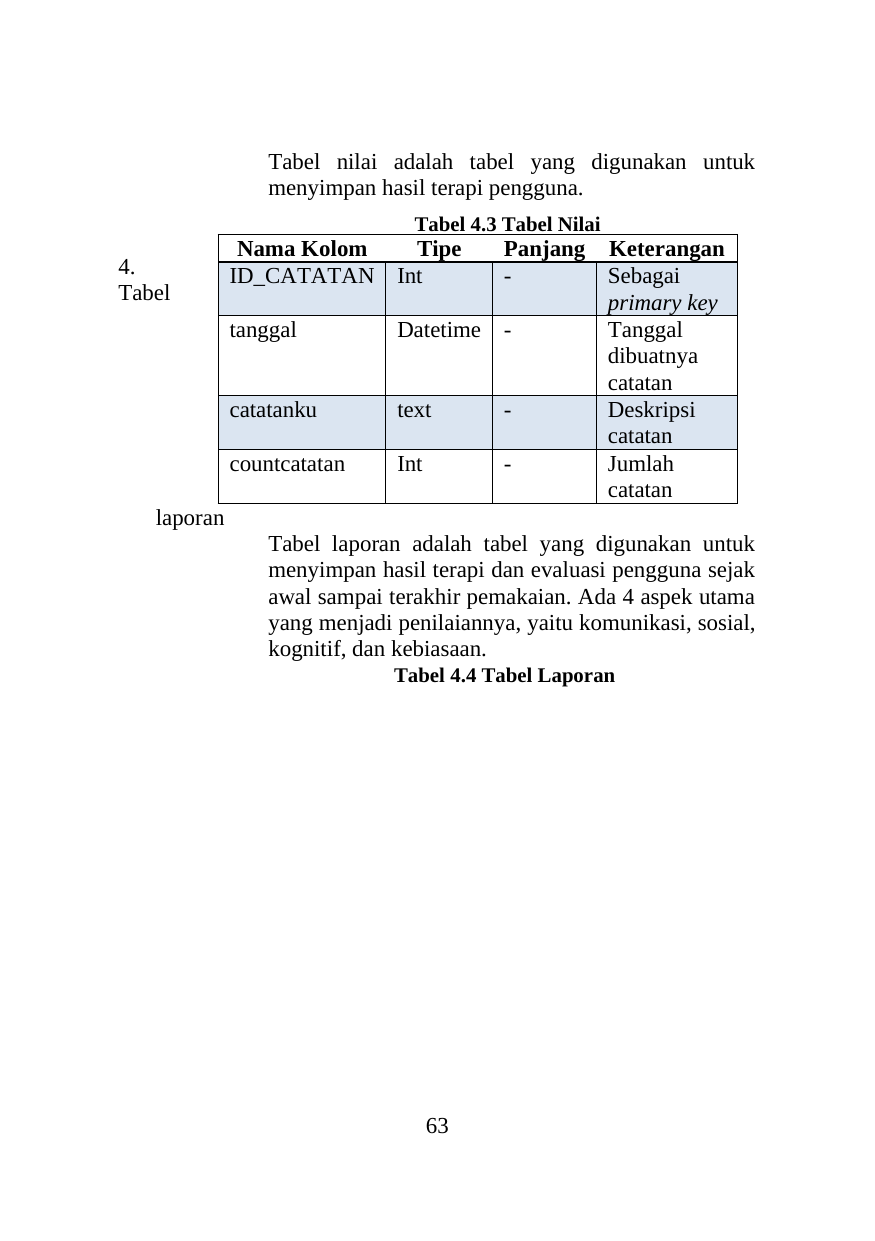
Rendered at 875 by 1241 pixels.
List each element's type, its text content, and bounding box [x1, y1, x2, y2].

table_cell text [386, 396, 492, 449]
table_cell tanggal [219, 316, 385, 395]
list Tabel nilai adalah tabel yang digunakan untuk menyimpan hasil terapi pengguna. [268, 148, 756, 200]
table_header Tipe [386, 235, 492, 261]
table_cell - [493, 263, 596, 315]
table_cell Datetime [386, 316, 492, 395]
table_cell Sebagai primary key [597, 263, 737, 315]
table_cell Int [386, 450, 492, 503]
table_cell Deskripsi catatan [597, 396, 737, 449]
table_cell ID_CATATAN [219, 263, 385, 315]
table_cell Int [386, 263, 492, 315]
table_header Panjang [493, 235, 596, 261]
table_cell Tanggal dibuatnya catatan [597, 316, 737, 395]
list Tabel laporan adalah tabel yang digunakan untuk menyimpan hasil terapi dan evaluasi pengguna sejak awal sampai terakhir pemakaian. Ada 4 aspek utama yang menjadi penilaiannya, yaitu komunikasi, sosial, kognitif, dan kebiasaan. [268, 530, 756, 662]
list Tabel laporan [118, 253, 756, 530]
table_cell - [493, 396, 596, 449]
table_cell catatanku [219, 396, 385, 449]
table_cell - [493, 316, 596, 395]
table_cell - [493, 450, 596, 503]
table_cell Jumlah catatan [597, 450, 737, 503]
text Tabel 4.3 Tabel Nilai [414, 212, 601, 234]
table_header Nama Kolom [219, 235, 386, 261]
table_header Keterangan [596, 235, 737, 261]
text Tabel 4.4 Tabel Laporan [394, 663, 615, 687]
table_cell countcatatan [219, 450, 385, 503]
